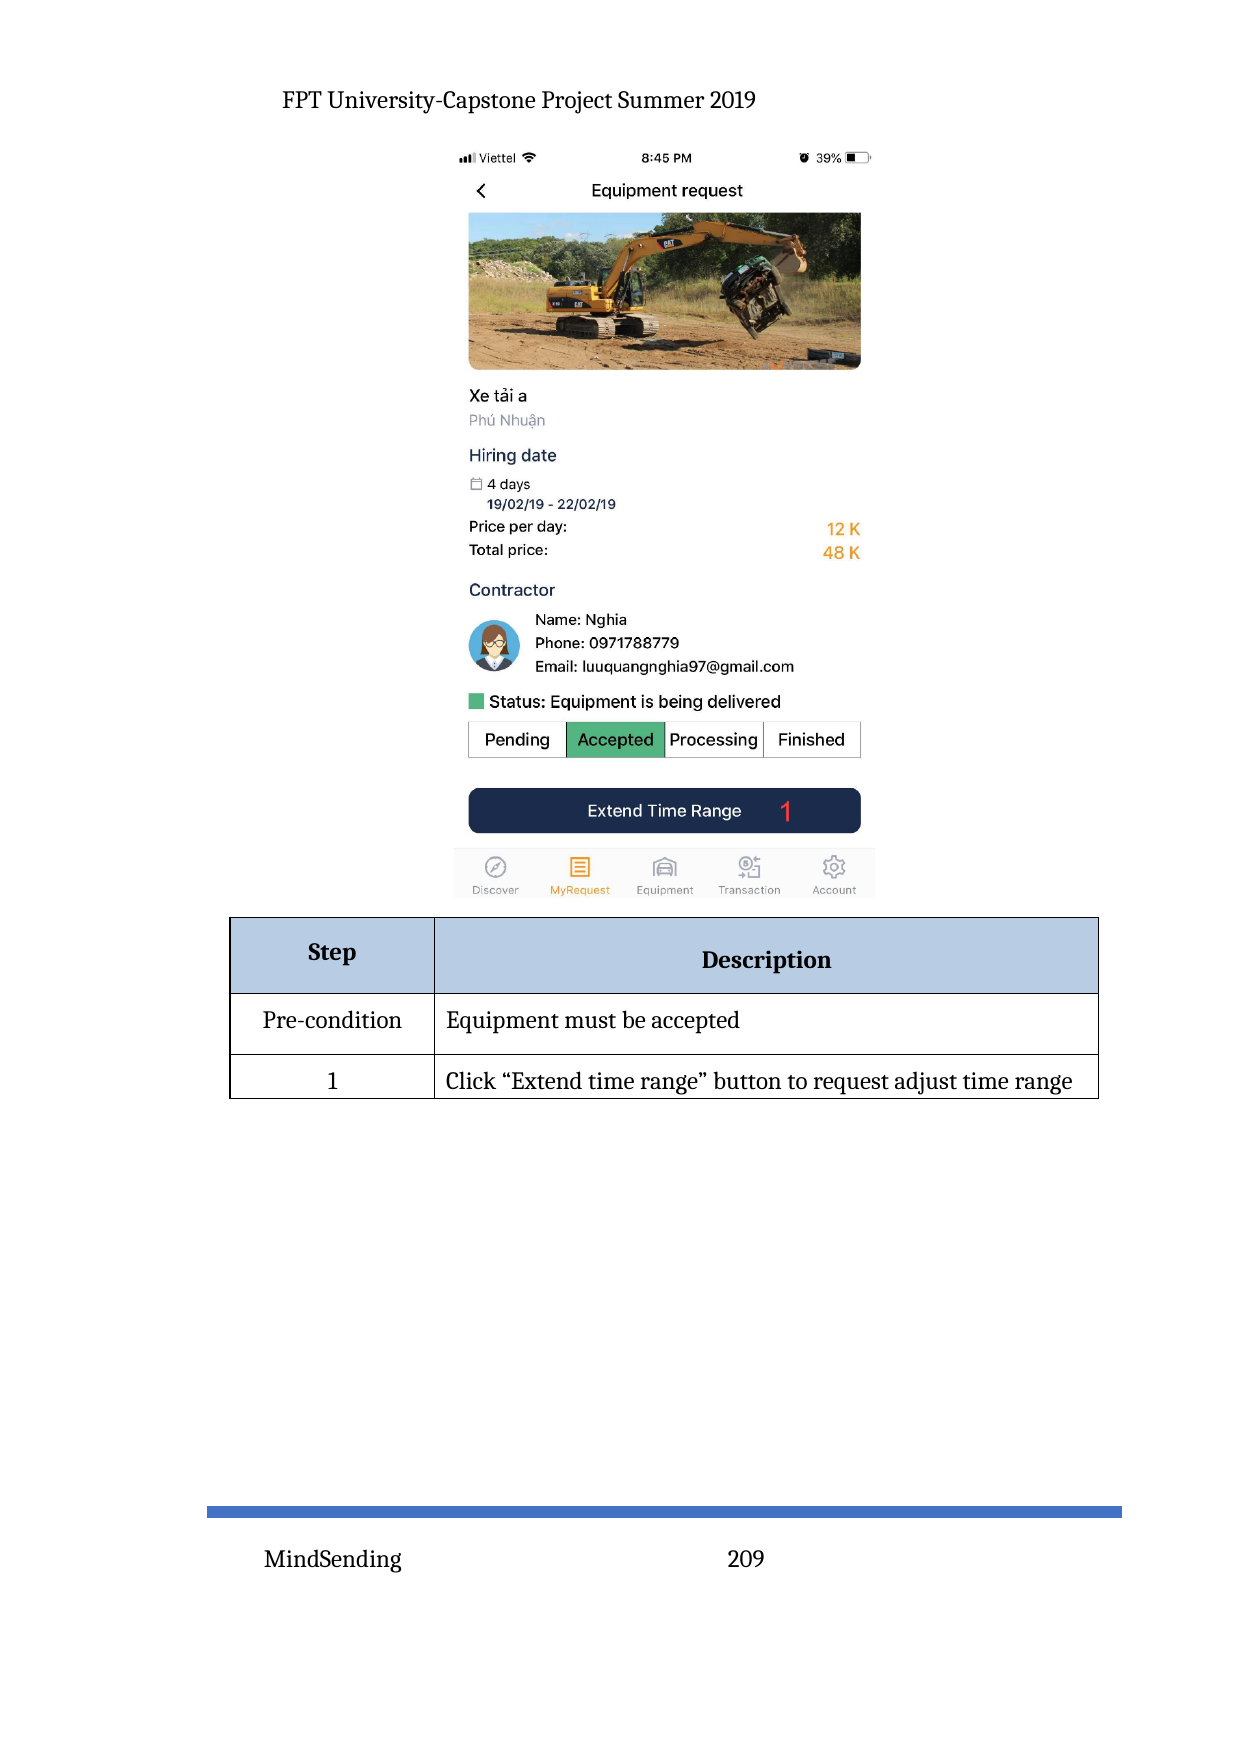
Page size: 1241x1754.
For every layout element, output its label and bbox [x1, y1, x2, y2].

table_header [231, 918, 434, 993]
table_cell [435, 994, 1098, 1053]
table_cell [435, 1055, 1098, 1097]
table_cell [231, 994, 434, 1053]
picture [453, 147, 876, 898]
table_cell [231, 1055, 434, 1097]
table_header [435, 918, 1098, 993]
